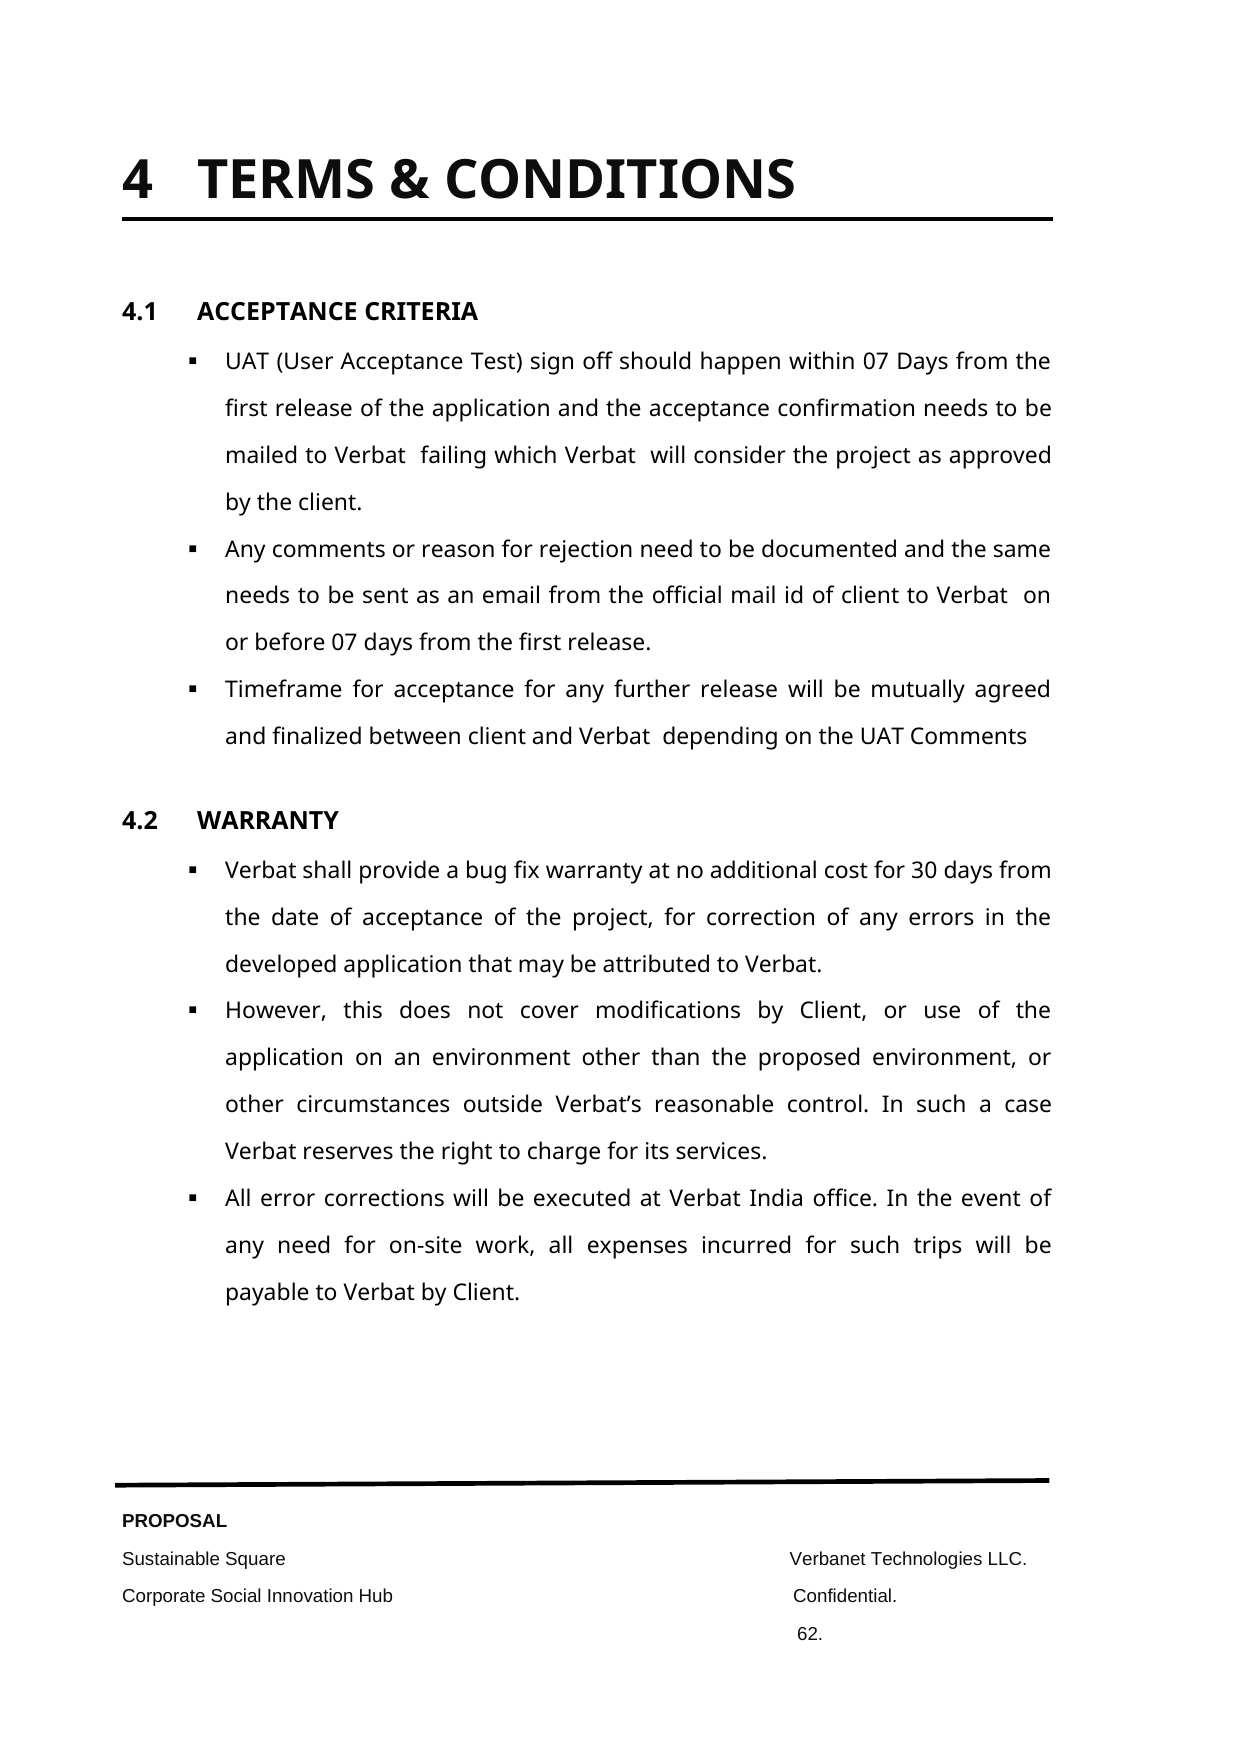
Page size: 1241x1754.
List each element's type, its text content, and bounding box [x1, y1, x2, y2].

list Timeframe for acceptance for any further release will be mutually agreed and finalized between client and Verbat depending on the UAT Comments [187, 673, 1053, 751]
subtitle ACCEPTANCE CRITERIA [122, 294, 1053, 328]
list All error corrections will be executed at Verbat India office. In the event of any need for on-site work, all expenses incurred for such trips will be payable to Verbat by Client. [187, 1182, 1053, 1307]
subtitle WARRANTY [122, 803, 1053, 837]
subtitle TERMS & CONDITIONS [122, 141, 1053, 217]
list Verbat shall provide a bug ﬁx warranty at no additional cost for 30 days from the date of acceptance of the project, for correction of any errors in the developed application that may be attributed to Verbat. [187, 854, 1053, 979]
list UAT (User Acceptance Test) sign off should happen within 07 Days from the first release of the application and the acceptance confirmation needs to be mailed to Verbat failing which Verbat will consider the project as approved by the client. [187, 345, 1053, 517]
list Any comments or reason for rejection need to be documented and the same needs to be sent as an email from the official mail id of client to Verbat on or before 07 days from the first release. [187, 532, 1053, 657]
list However, this does not cover modifications by Client, or use of the application on an environment other than the proposed environment, or other circumstances outside Verbat’s reasonable control. In such a case Verbat reserves the right to charge for its services. [187, 994, 1053, 1166]
